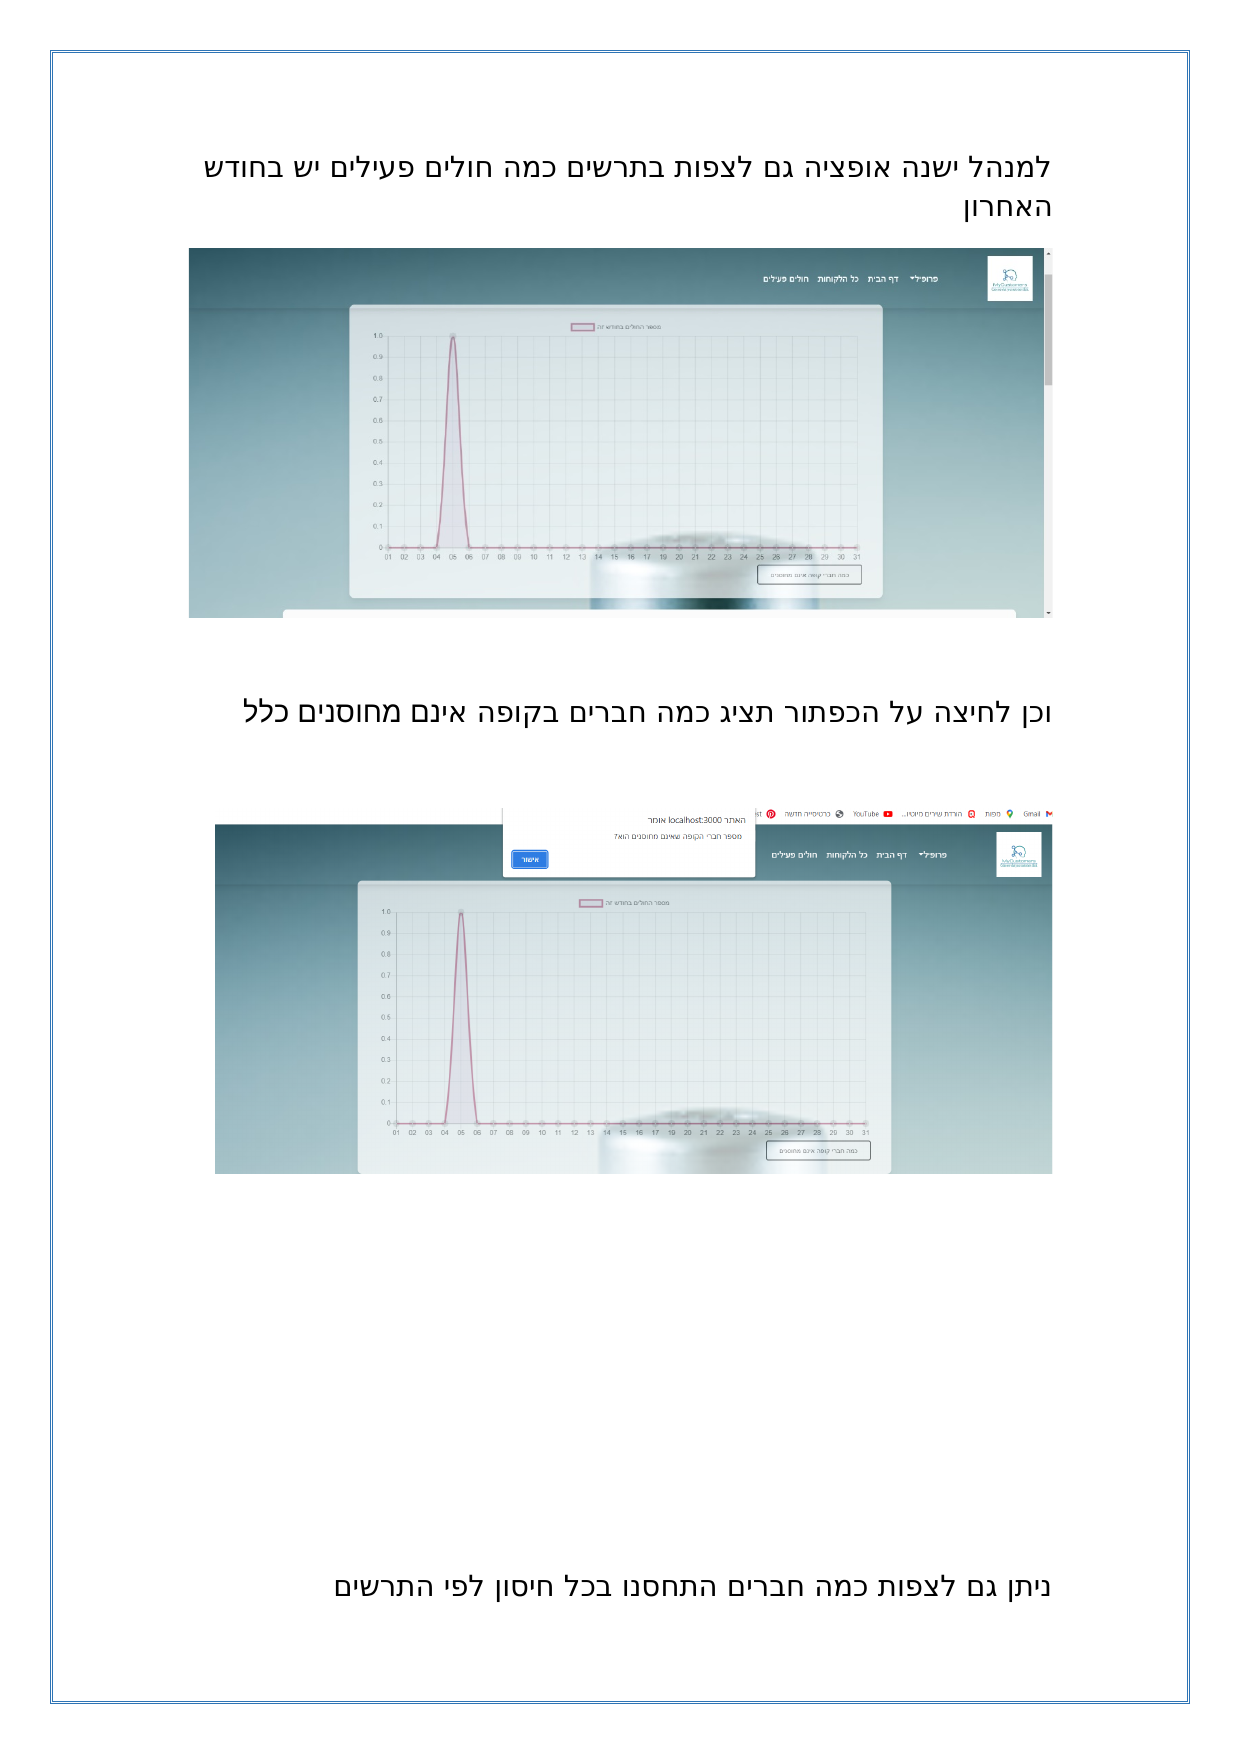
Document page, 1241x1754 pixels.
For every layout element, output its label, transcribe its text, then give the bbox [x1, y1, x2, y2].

picture [215, 808, 1053, 1174]
text וכן לחיצה על הכפתור תציג כמה חברים בקופה אינם מחוסנים כלל [187, 696, 1053, 730]
text ניתן גם לצפות כמה חברים התחסנו בכל חיסון לפי התרשים [187, 1569, 1053, 1603]
text למנהל ישנה אופציה גם לצפות בתרשים כמה חולים פעילים יש בחודש האחרון [187, 150, 1053, 223]
picture [188, 248, 1053, 618]
